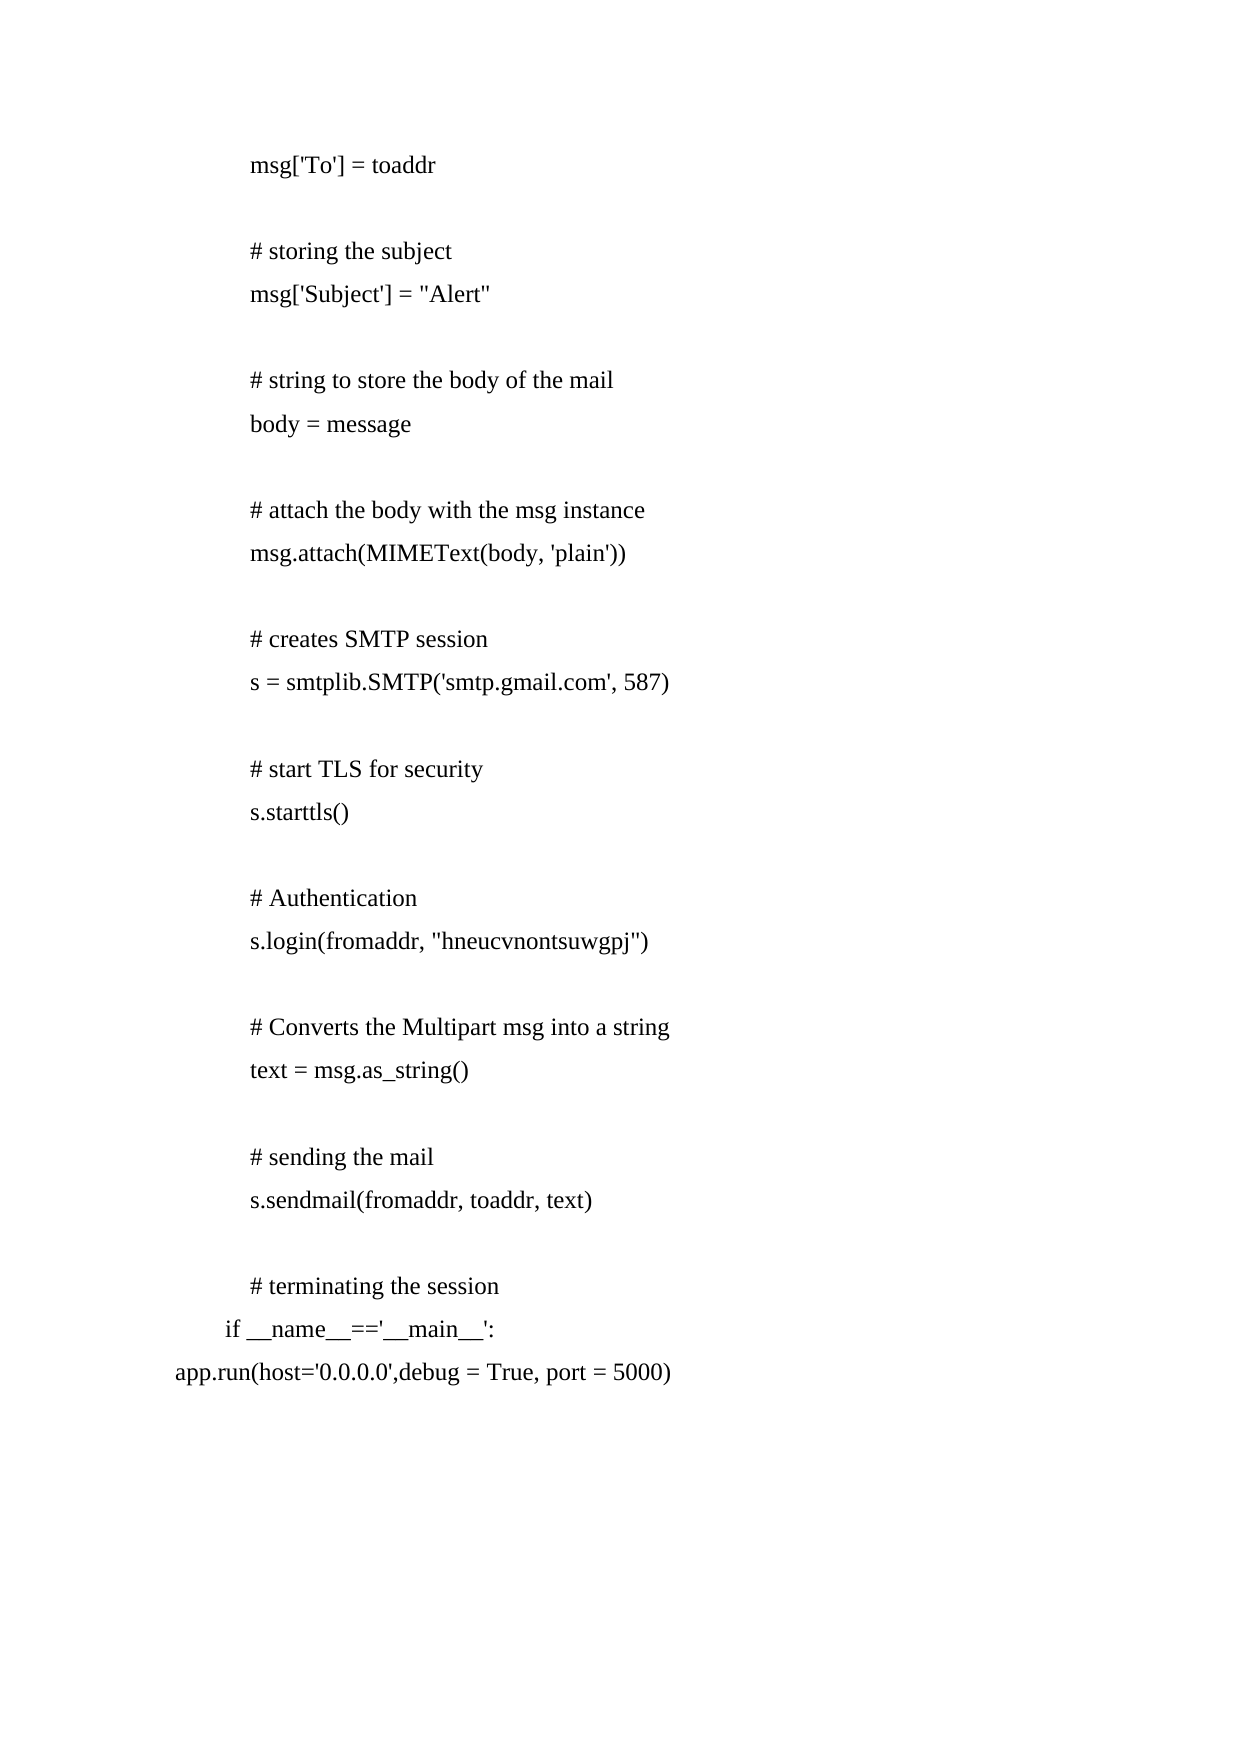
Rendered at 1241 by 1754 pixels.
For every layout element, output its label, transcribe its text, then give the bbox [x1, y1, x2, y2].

list # storing the subject [225, 236, 1090, 265]
list # start TLS for security [225, 754, 1090, 782]
list # creates SMTP session [225, 624, 1090, 653]
list # string to store the body of the mail [225, 366, 1090, 394]
list msg['To'] = toaddr [225, 150, 1090, 179]
list # sending the mail [225, 1142, 1090, 1171]
list if __name__=='__main__': [225, 1314, 1090, 1343]
list text = msg.as_string() [225, 1056, 1090, 1084]
list # terminating the session [225, 1271, 1090, 1300]
list # Converts the Multipart msg into a string [225, 1012, 1090, 1041]
list # attach the body with the msg instance [225, 495, 1090, 524]
list s.sendmail(fromaddr, toaddr, text) [225, 1185, 1090, 1214]
list msg['Subject'] = "Alert" [225, 279, 1090, 308]
list s.login(fromaddr, "hneucvnontsuwgpj") [225, 926, 1090, 955]
list app.run(host='0.0.0.0',debug = True, port = 5000) [150, 1357, 1090, 1386]
list msg.attach(MIMEText(body, 'plain')) [225, 538, 1090, 567]
list s = smtplib.SMTP('smtp.gmail.com', 587) [225, 667, 1090, 696]
list body = message [225, 409, 1090, 437]
list # Authentication [225, 883, 1090, 912]
list s.starttls() [225, 797, 1090, 826]
